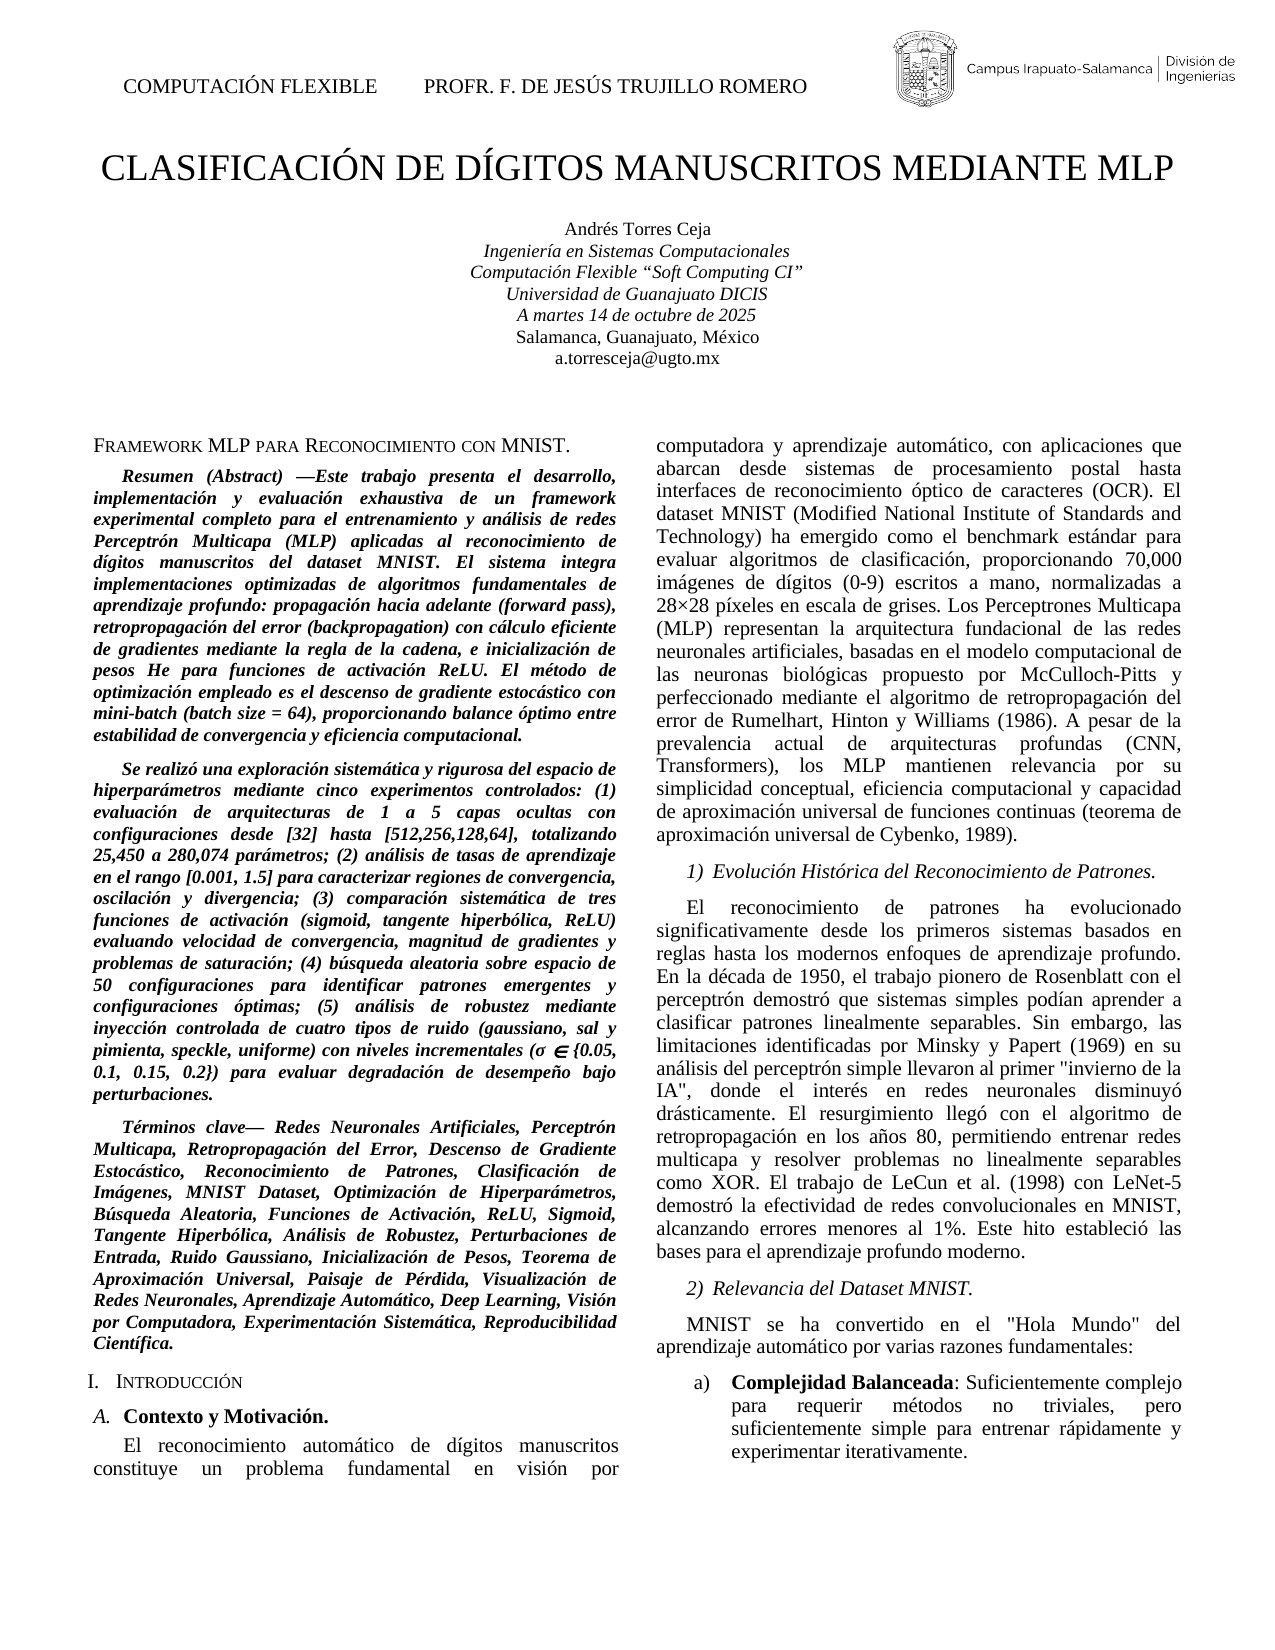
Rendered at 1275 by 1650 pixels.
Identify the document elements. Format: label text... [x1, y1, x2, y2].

subtitle Contexto y Motivación. [93, 1406, 619, 1428]
subtitle Evolución Histórica del Reconocimiento de Patrones. [656, 859, 1182, 884]
text El reconocimiento automático de dígitos manuscritos constituye un problema fundamental en visión por computadora y aprendizaje automático, con aplicaciones que abarcan desde sistemas de procesamiento postal hasta interfaces de reconocimiento óptico de caracteres (OCR). El dataset MNIST (Modified National Institute of Standards and Technology) ha emergido como el benchmark estándar para evaluar algoritmos de clasificación, proporcionando 70,000 imágenes de dígitos (0-9) escritos a mano, normalizadas a 28×28 píxeles en escala de grises. Los Perceptrones Multicapa (MLP) representan la arquitectura fundacional de las redes neuronales artificiales, basadas en el modelo computacional de las neuronas biológicas propuesto por McCulloch-Pitts y perfeccionado mediante el algoritmo de retropropagación del error de Rumelhart, Hinton y Williams (1986). A pesar de la prevalencia actual de arquitecturas profundas (CNN, Transformers), los MLP mantienen relevancia por su simplicidad conceptual, eficiencia computacional y capacidad de aproximación universal de funciones continuas (teorema de aproximación universal de Cybenko, 1989). [656, 434, 1182, 846]
text El reconocimiento de patrones ha evolucionado significativamente desde los primeros sistemas basados en reglas hasta los modernos enfoques de aprendizaje profundo. En la década de 1950, el trabajo pionero de Rosenblatt con el perceptrón demostró que sistemas simples podían aprender a clasificar patrones linealmente separables. Sin embargo, las limitaciones identificadas por Minsky y Papert (1969) en su análisis del perceptrón simple llevaron al primer "invierno de la IA", donde el interés en redes neuronales disminuyó drásticamente. El resurgimiento llegó con el algoritmo de retropropagación en los años 80, permitiendo entrenar redes multicapa y resolver problemas no linealmente separables como XOR. El trabajo de LeCun et al. (1998) con LeNet-5 demostró la efectividad de redes convolucionales en MNIST, alcanzando errores menores al 1%. Este hito estableció las bases para el aprendizaje profundo moderno. [656, 896, 1182, 1263]
subtitle Framework MLP para Reconocimiento con MNIST. [93, 434, 619, 457]
text Salamanca, Guanajuato, México [93, 326, 1182, 347]
text Resumen (Abstract) —Este trabajo presenta el desarrollo, implementación y evaluación exhaustiva de un framework experimental completo para el entrenamiento y análisis de redes Perceptrón Multicapa (MLP) aplicadas al reconocimiento de dígitos manuscritos del dataset MNIST. El sistema integra implementaciones optimizadas de algoritmos fundamentales de aprendizaje profundo: propagación hacia adelante (forward pass), retropropagación del error (backpropagation) con cálculo eficiente de gradientes mediante la regla de la cadena, e inicialización de pesos He para funciones de activación ReLU. El método de optimización empleado es el descenso de gradiente estocástico con mini-batch (batch size = 64), proporcionando balance óptimo entre estabilidad de convergencia y eficiencia computacional. [93, 465, 619, 745]
text Se realizó una exploración sistemática y rigurosa del espacio de hiperparámetros mediante cinco experimentos controlados: (1) evaluación de arquitecturas de 1 a 5 capas ocultas con configuraciones desde [32] hasta [512,256,128,64], totalizando 25,450 a 280,074 parámetros; (2) análisis de tasas de aprendizaje en el rango [0.001, 1.5] para caracterizar regiones de convergencia, oscilación y divergencia; (3) comparación sistemática de tres funciones de activación (sigmoid, tangente hiperbólica, ReLU) evaluando velocidad de convergencia, magnitud de gradientes y problemas de saturación; (4) búsqueda aleatoria sobre espacio de 50 configuraciones para identificar patrones emergentes y configuraciones óptimas; (5) análisis de robustez mediante inyección controlada de cuatro tipos de ruido (gaussiano, sal y pimienta, speckle, uniforme) con niveles incrementales (σ ∈ {0.05, 0.1, 0.15, 0.2}) para evaluar degradación de desempeño bajo perturbaciones. [93, 758, 619, 1104]
picture [875, 12, 1258, 124]
text Términos clave— Redes Neuronales Artificiales, Perceptrón Multicapa, Retropropagación del Error, Descenso de Gradiente Estocástico, Reconocimiento de Patrones, Clasificación de Imágenes, MNIST Dataset, Optimización de Hiperparámetros, Búsqueda Aleatoria, Funciones de Activación, ReLU, Sigmoid, Tangente Hiperbólica, Análisis de Robustez, Perturbaciones de Entrada, Ruido Gaussiano, Inicialización de Pesos, Teorema de Aproximación Universal, Paisaje de Pérdida, Visualización de Redes Neuronales, Aprendizaje Automático, Deep Learning, Visión por Computadora, Experimentación Sistemática, Reproducibilidad Científica. [93, 1116, 619, 1354]
text MNIST se ha convertido en el "Hola Mundo" del aprendizaje automático por varias razones fundamentales: [656, 1313, 1182, 1358]
text A martes 14 de octubre de 2025 [93, 304, 1182, 326]
text Universidad de Guanajuato DICIS [93, 283, 1182, 304]
text Computación Flexible “Soft Computing CI” [93, 261, 1182, 283]
title CLASIFICACIÓN DE DÍGITOS MANUSCRITOS MEDIANTE MLP [93, 146, 1182, 189]
subtitle Relevancia del Dataset MNIST. [656, 1275, 1182, 1300]
text a.torresceja@ugto.mx [93, 347, 1182, 369]
text Andrés Torres Ceja Ingeniería en Sistemas Computacionales [93, 218, 1182, 261]
subtitle Introducción [93, 1370, 619, 1393]
list Complejidad Balanceada: Suficientemente complejo para requerir métodos no triviales, pero suficientemente simple para entrenar rápidamente y experimentar iterativamente. [694, 1371, 1182, 1463]
